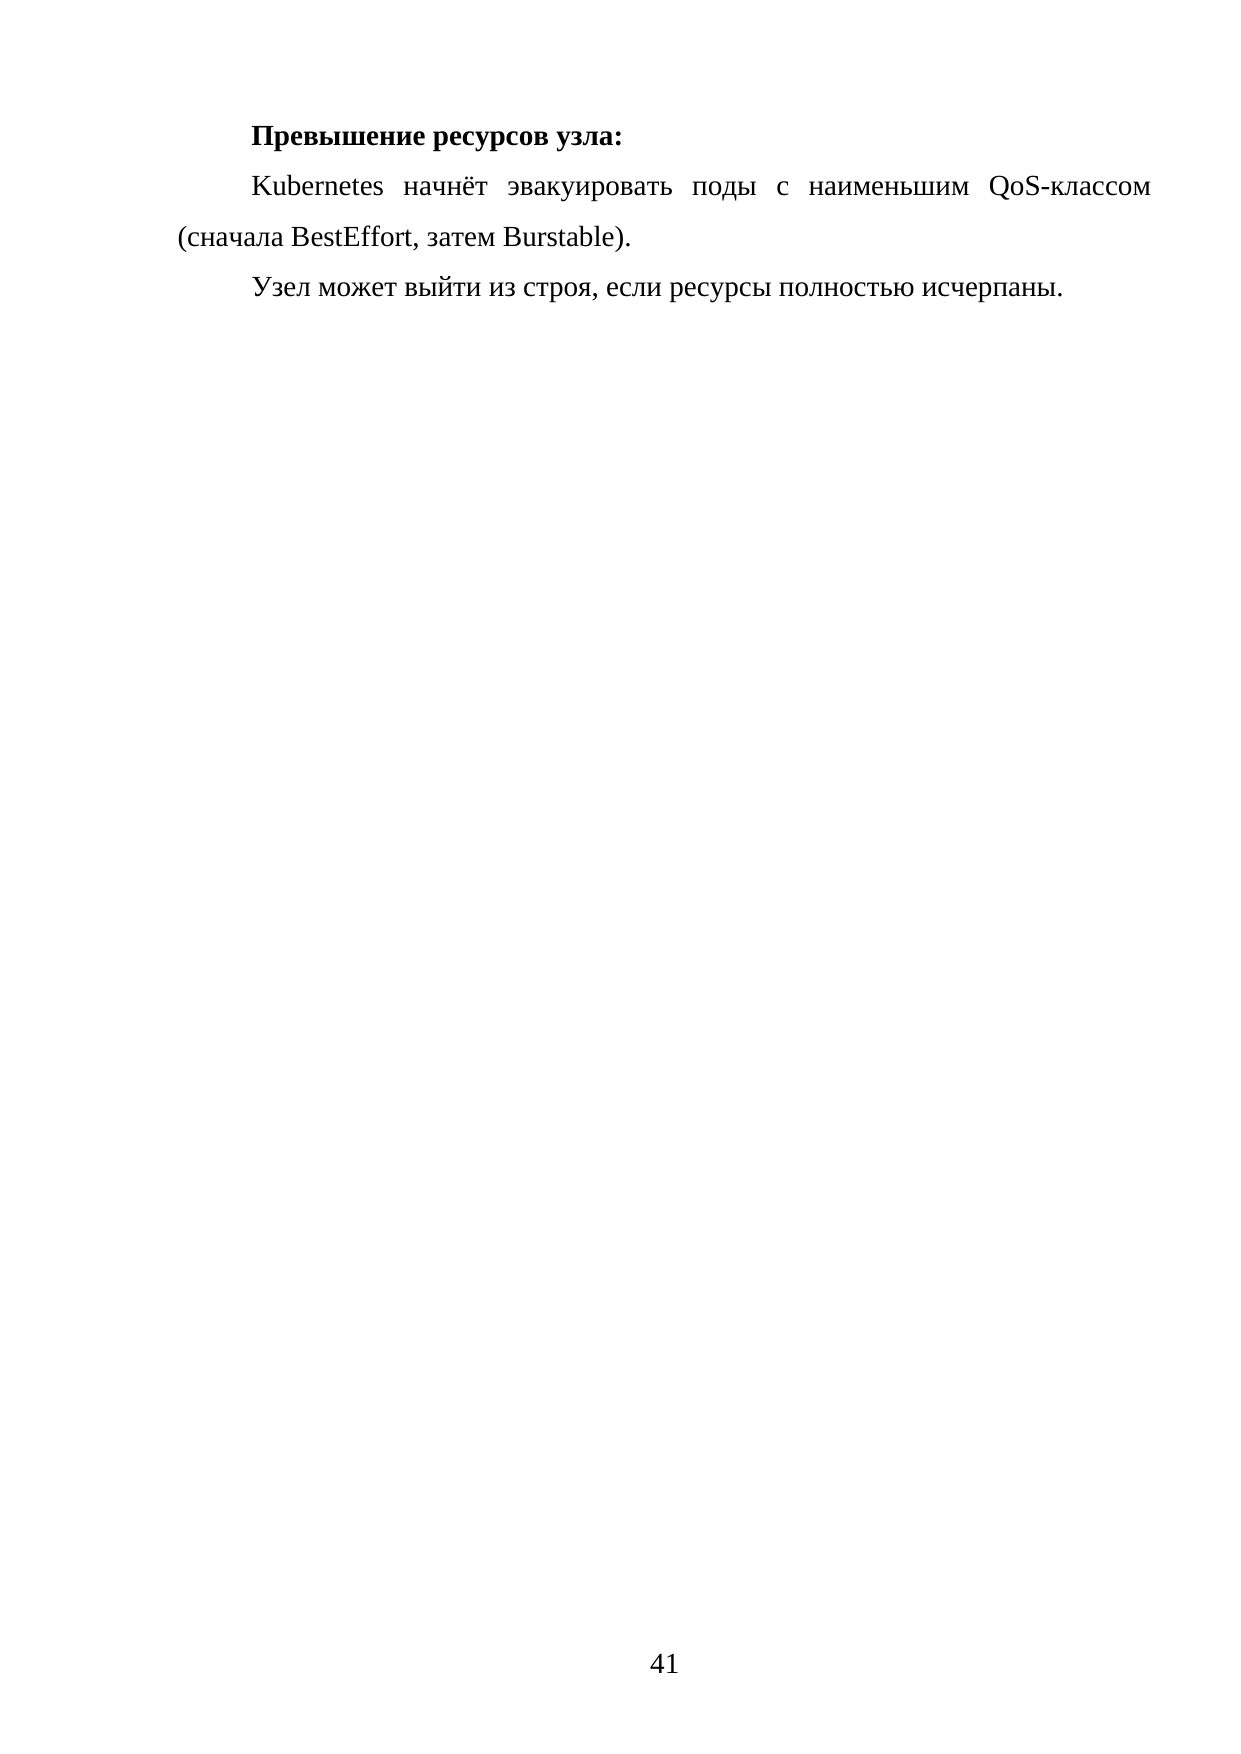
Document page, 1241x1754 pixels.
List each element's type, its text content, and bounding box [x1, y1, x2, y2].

text Kubernetes начнёт эвакуировать поды с наименьшим QoS-классом (сначала BestEffort, затем Burstable). [177, 168, 1152, 252]
text Превышение ресурсов узла: [177, 118, 1152, 152]
text Узел может выйти из строя, если ресурсы полностью исчерпаны. [177, 269, 1152, 303]
